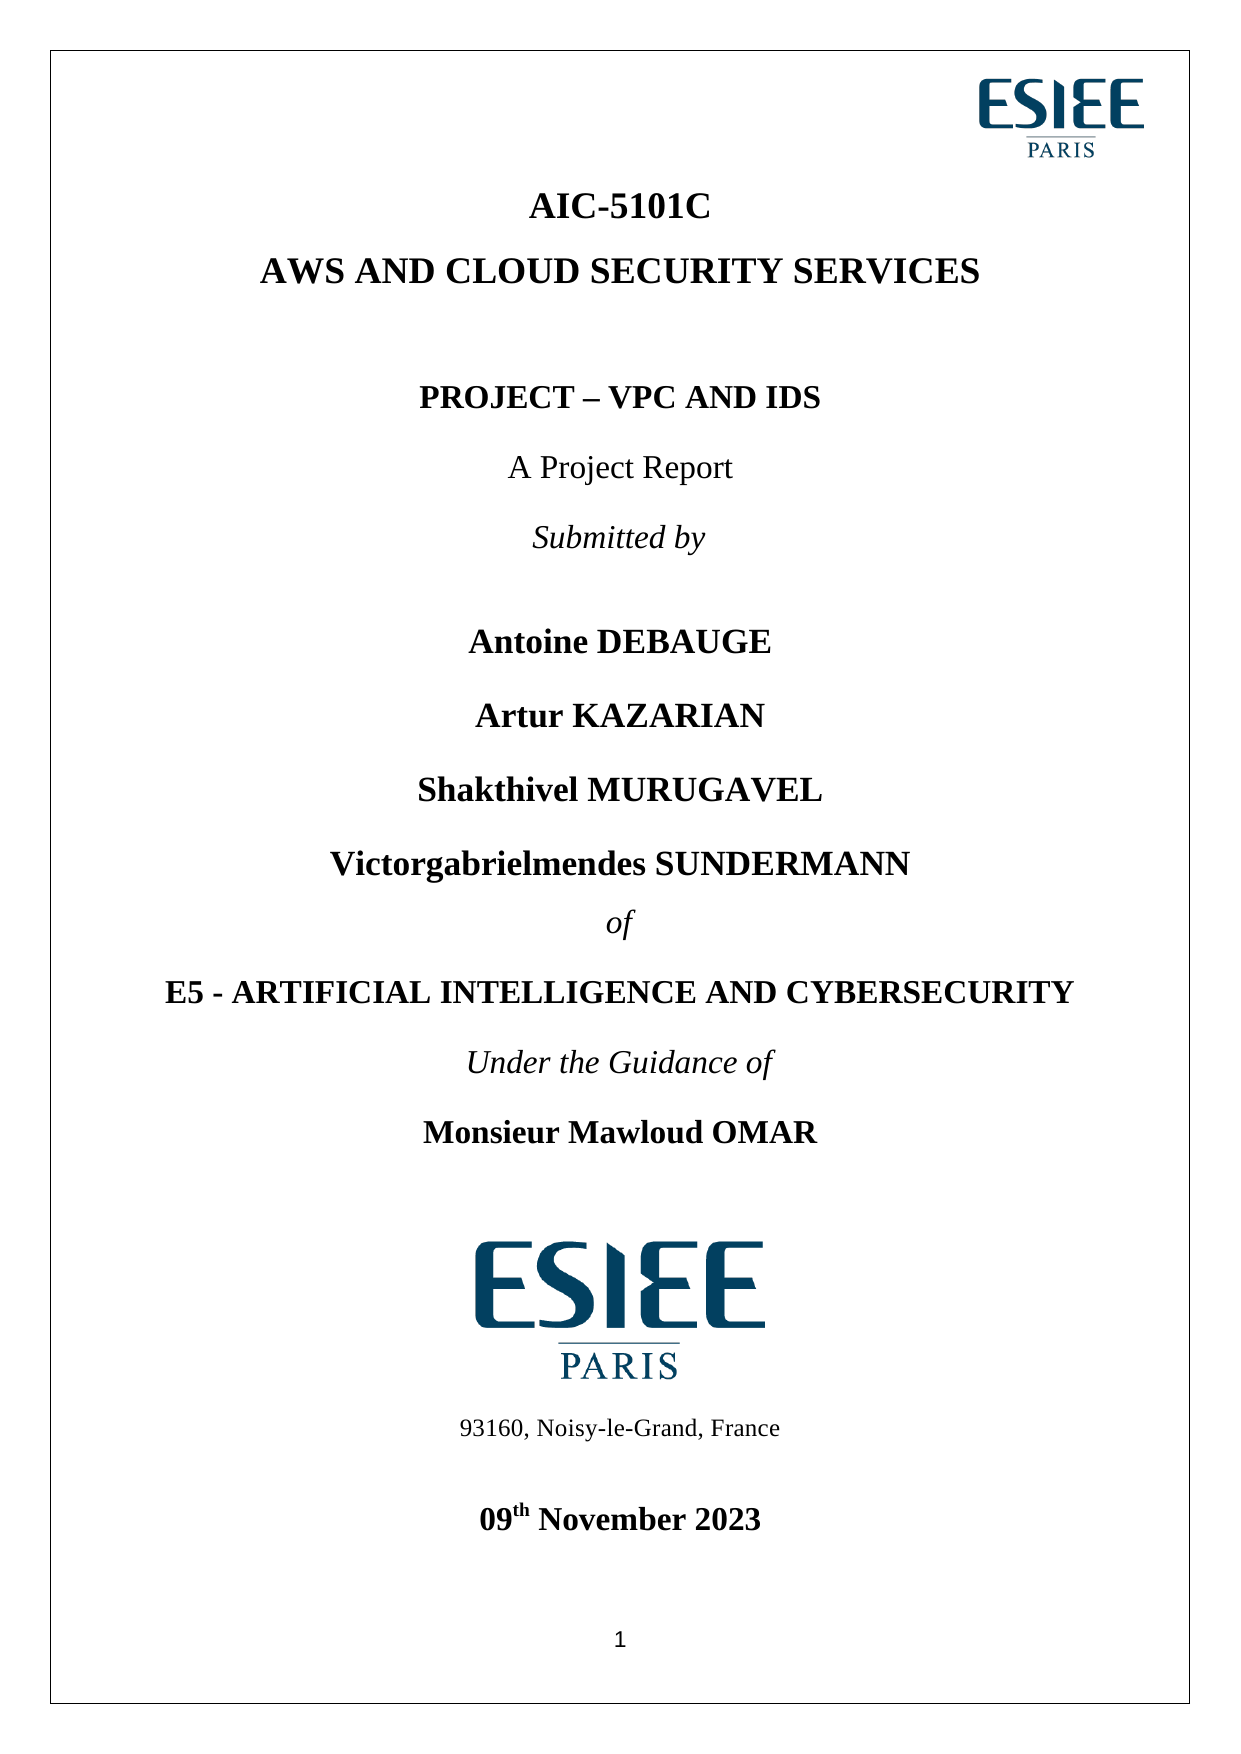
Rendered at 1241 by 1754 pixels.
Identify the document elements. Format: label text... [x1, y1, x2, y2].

text Antoine DEBAUGE [89, 621, 1152, 662]
text PROJECT – VPC AND IDS [89, 377, 1152, 416]
picture [461, 1234, 779, 1387]
text Submitted by [89, 517, 1152, 595]
picture [971, 75, 1152, 162]
text A Project Report [89, 447, 1152, 486]
text Monsieur Mawloud OMAR [89, 1112, 1152, 1150]
text 93160, Noisy-le-Grand, France [89, 1413, 1152, 1441]
text AWS AND CLOUD SECURITY SERVICES [89, 248, 1152, 291]
text Victorgabrielmendes SUNDERMANN of [89, 842, 1152, 940]
text Under the Guidance of [89, 1042, 1152, 1080]
text Artur KAZARIAN [89, 694, 1152, 735]
text 09th November 2023 [89, 1499, 1152, 1537]
text AIC-5101C [89, 183, 1152, 226]
text E5 - ARTIFICIAL INTELLIGENCE AND CYBERSECURITY [89, 972, 1151, 1010]
text Shakthivel MURUGAVEL [89, 768, 1152, 809]
